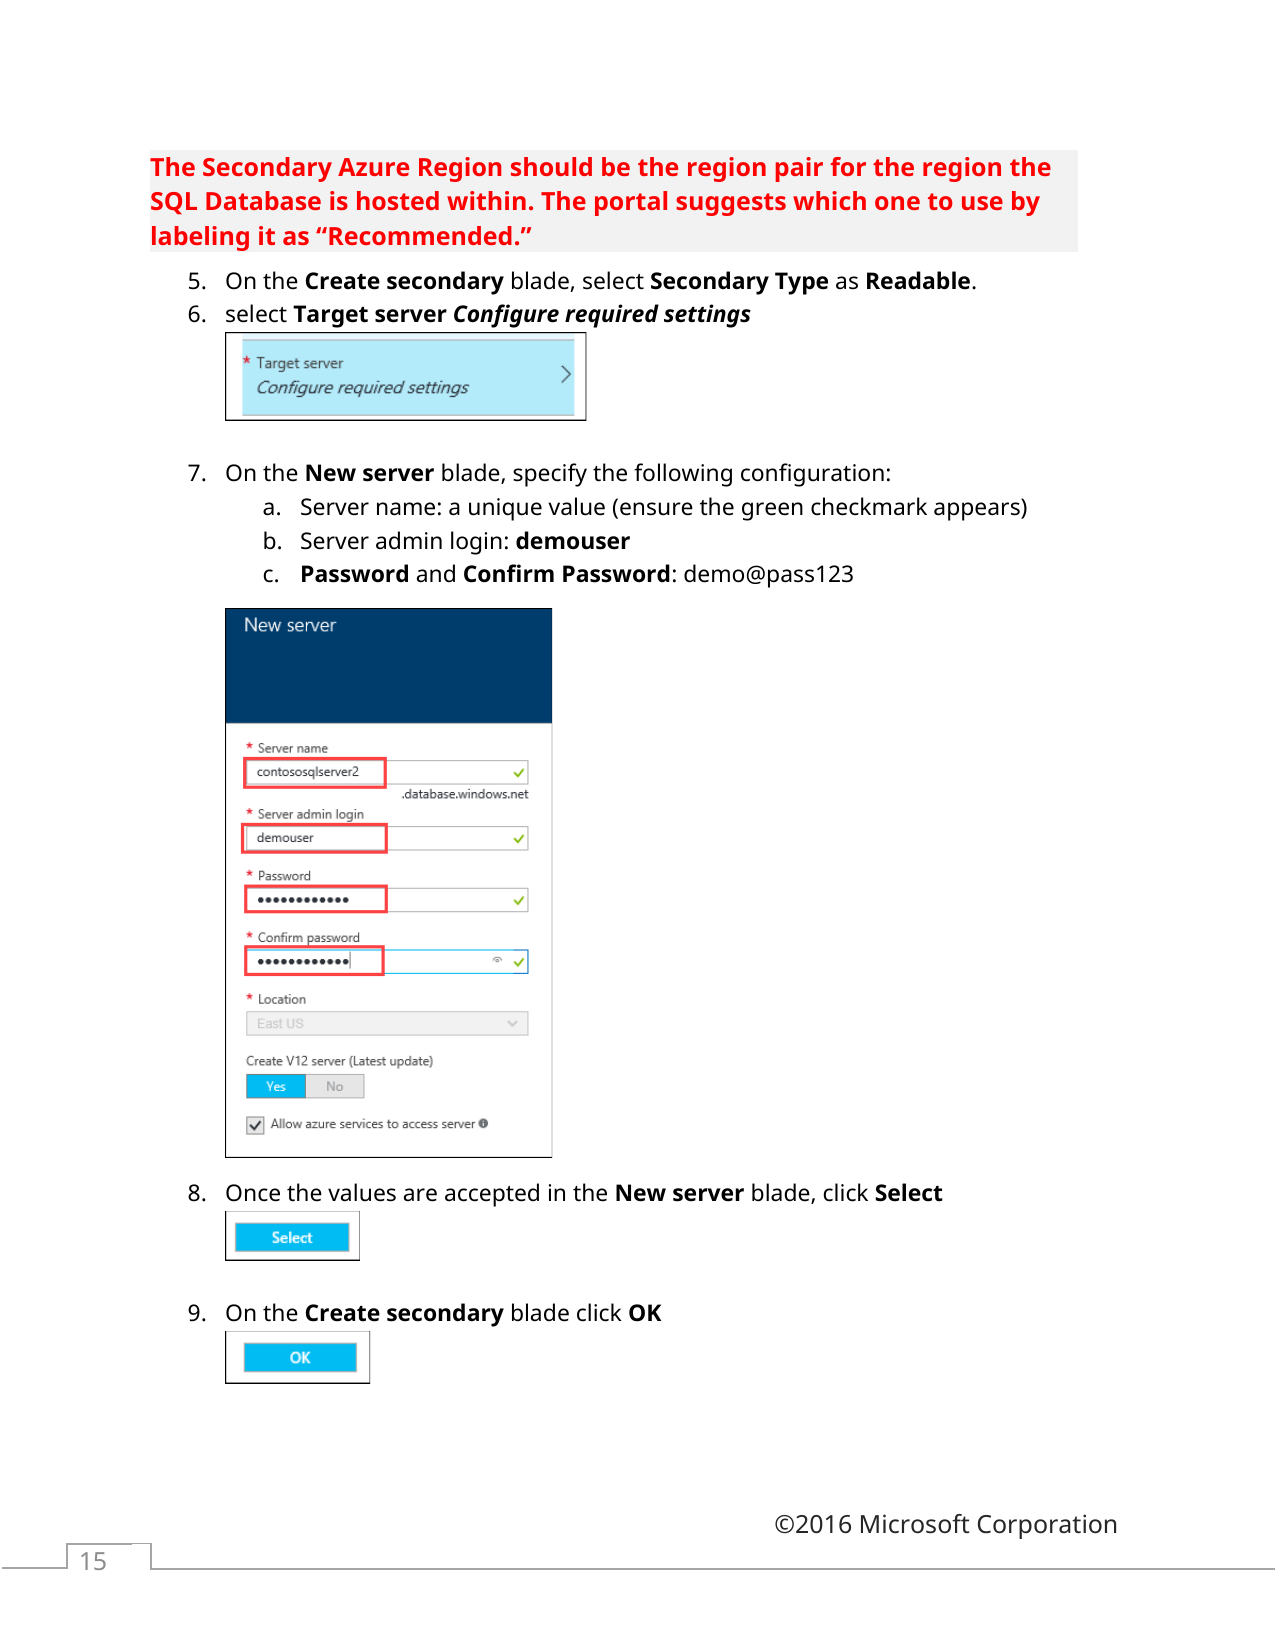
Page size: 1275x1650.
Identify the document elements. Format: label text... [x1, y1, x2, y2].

picture [225, 332, 587, 421]
list On the New server blade, specify the following configuration: [187, 457, 1125, 488]
picture [225, 1211, 360, 1261]
text The Secondary Azure Region should be the region pair for the region the SQL Database is hosted within. The portal suggests which one to use by labeling it as “Recommended.” [150, 150, 1078, 252]
list On the Create secondary blade click OK [187, 1297, 1125, 1417]
list On the Create secondary blade, select Secondary Type as Readable. [187, 265, 1125, 296]
picture [225, 1331, 370, 1384]
list Once the values are accepted in the New server blade, click Select [187, 1177, 1125, 1295]
list Password and Confirm Password: demo@pass123 [262, 558, 1125, 590]
picture [225, 608, 553, 1158]
list select Target server Configure required settings [187, 298, 1125, 455]
list Server name: a unique value (ensure the green checkmark appears) [262, 491, 1125, 522]
list Server admin login: demouser [262, 525, 1125, 556]
